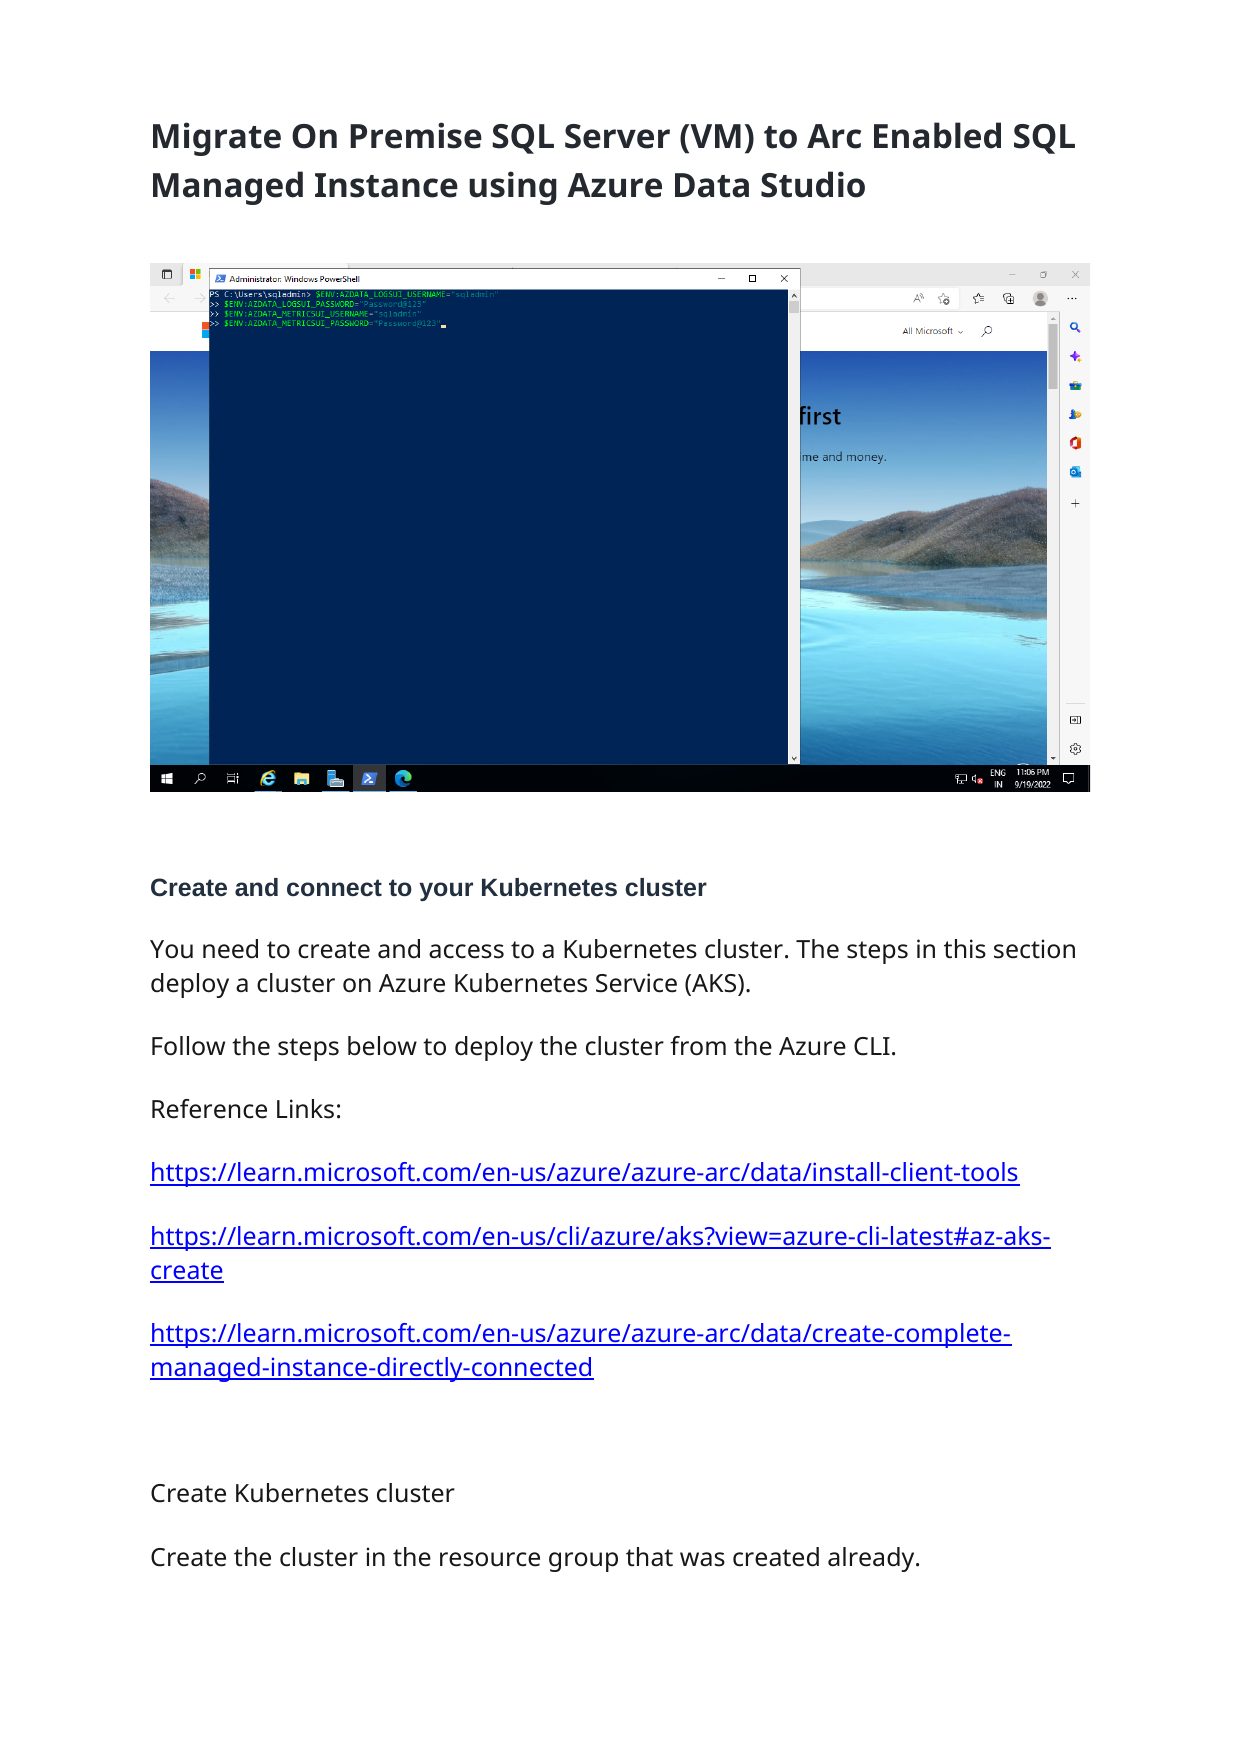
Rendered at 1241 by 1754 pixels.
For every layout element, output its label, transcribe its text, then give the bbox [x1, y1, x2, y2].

text https://learn.microsoft.com/en-us/cli/azure/aks?view=azure-cli-latest#az-aks-create [150, 1218, 1090, 1286]
text Create Kubernetes cluster [150, 1476, 1090, 1510]
picture [150, 263, 1091, 792]
text https://learn.microsoft.com/en-us/azure/azure-arc/data/install-client-tools [150, 1155, 1090, 1189]
text Create and connect to your Kubernetes cluster [150, 873, 1090, 902]
text Follow the steps below to deploy the cluster from the Azure CLI. [150, 1028, 1090, 1063]
text You need to create and access to a Kubernetes cluster. The steps in this section deploy a cluster on Azure Kubernetes Service (AKS). [150, 931, 1090, 999]
text https://learn.microsoft.com/en-us/azure/azure-arc/data/create-complete-managed-instance-directly-connected [150, 1316, 1090, 1384]
text Create the cluster in the resource group that was created already. [150, 1539, 1090, 1573]
text Reference Links: [150, 1092, 1090, 1126]
